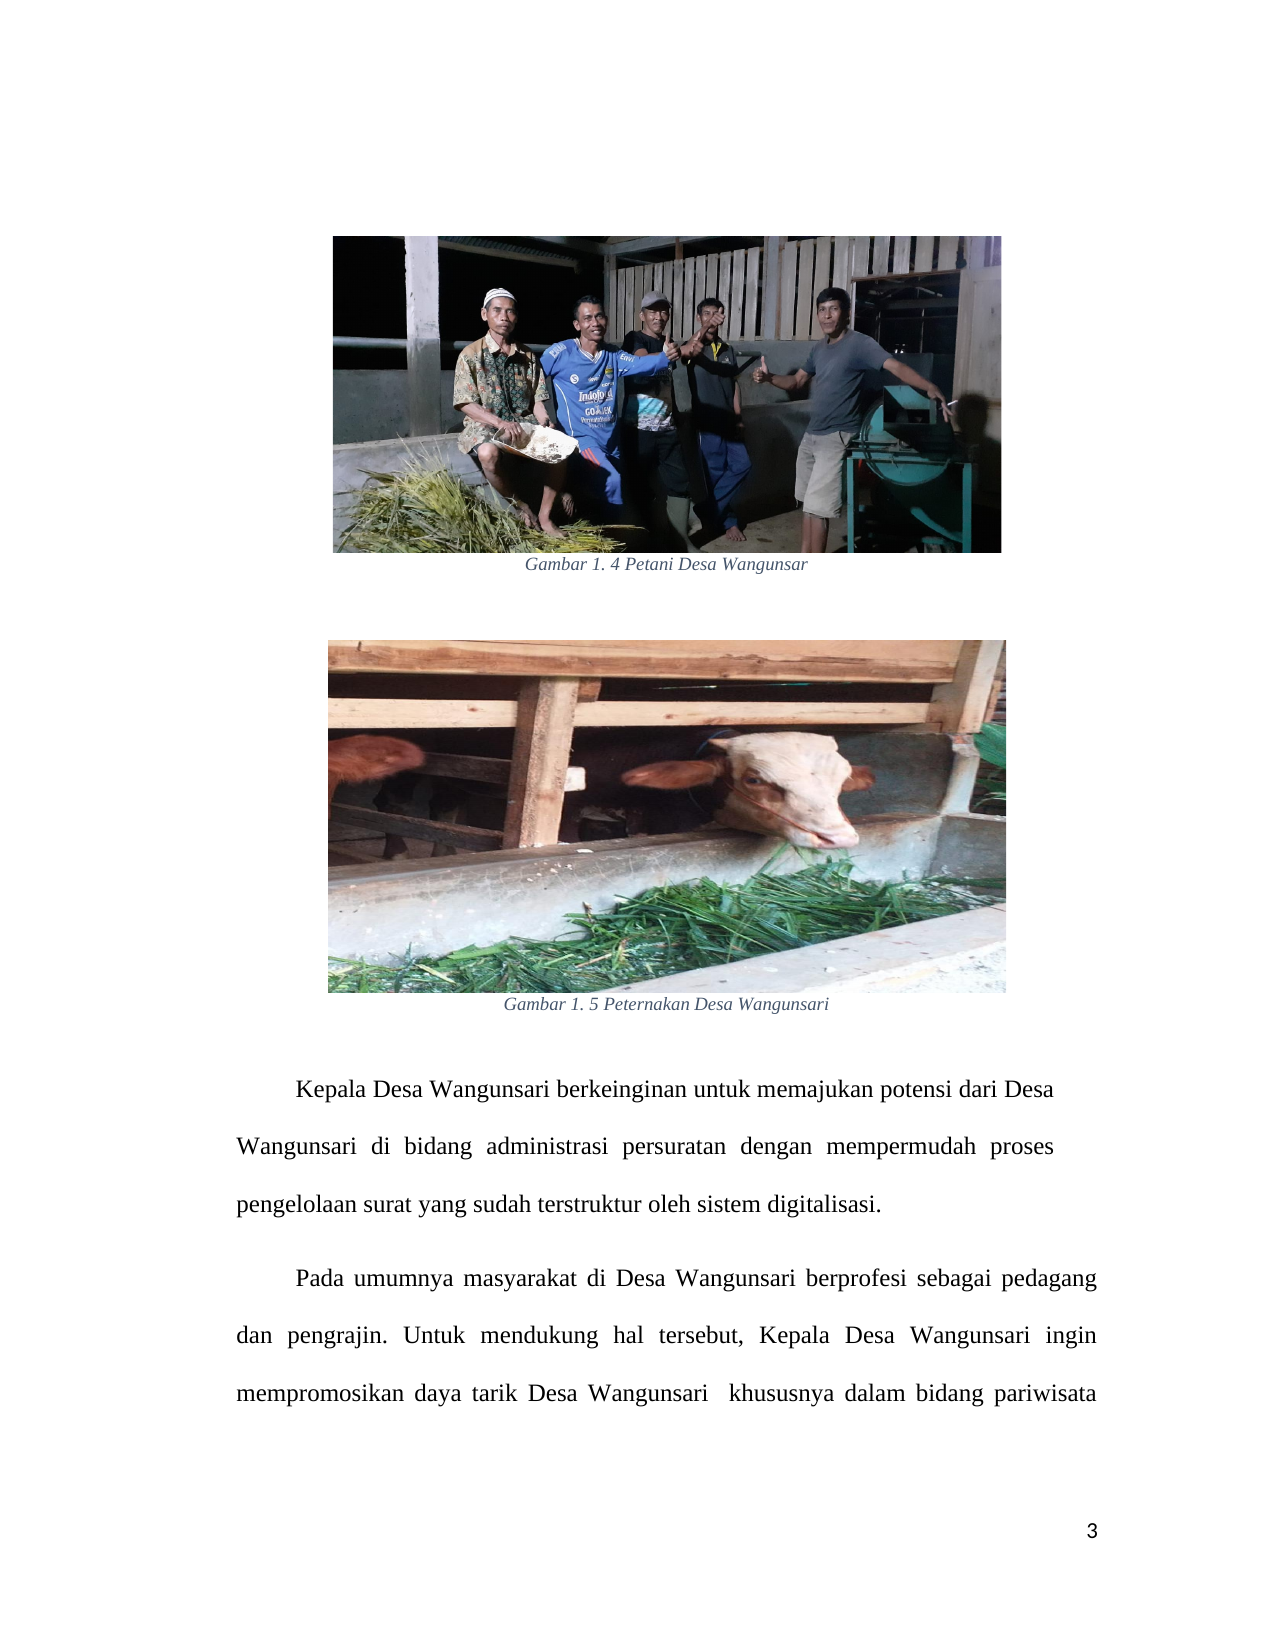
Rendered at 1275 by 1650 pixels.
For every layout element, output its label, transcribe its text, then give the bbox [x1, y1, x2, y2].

picture [332, 236, 1002, 553]
picture [328, 640, 1007, 993]
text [236, 1263, 1098, 1407]
text Gambar 1. 5 Peternakan Desa Wangunsari [236, 992, 1098, 1014]
text Kepala Desa Wangunsari berkeinginan untuk memajukan potensi dari Desa Wangunsari di bidang administrasi persuratan dengan mempermudah proses pengelolaan surat yang sudah terstruktur oleh sistem digitalisasi. [236, 1074, 1055, 1217]
text Gambar 1. 4 Petani Desa Wangunsar [236, 553, 1098, 574]
